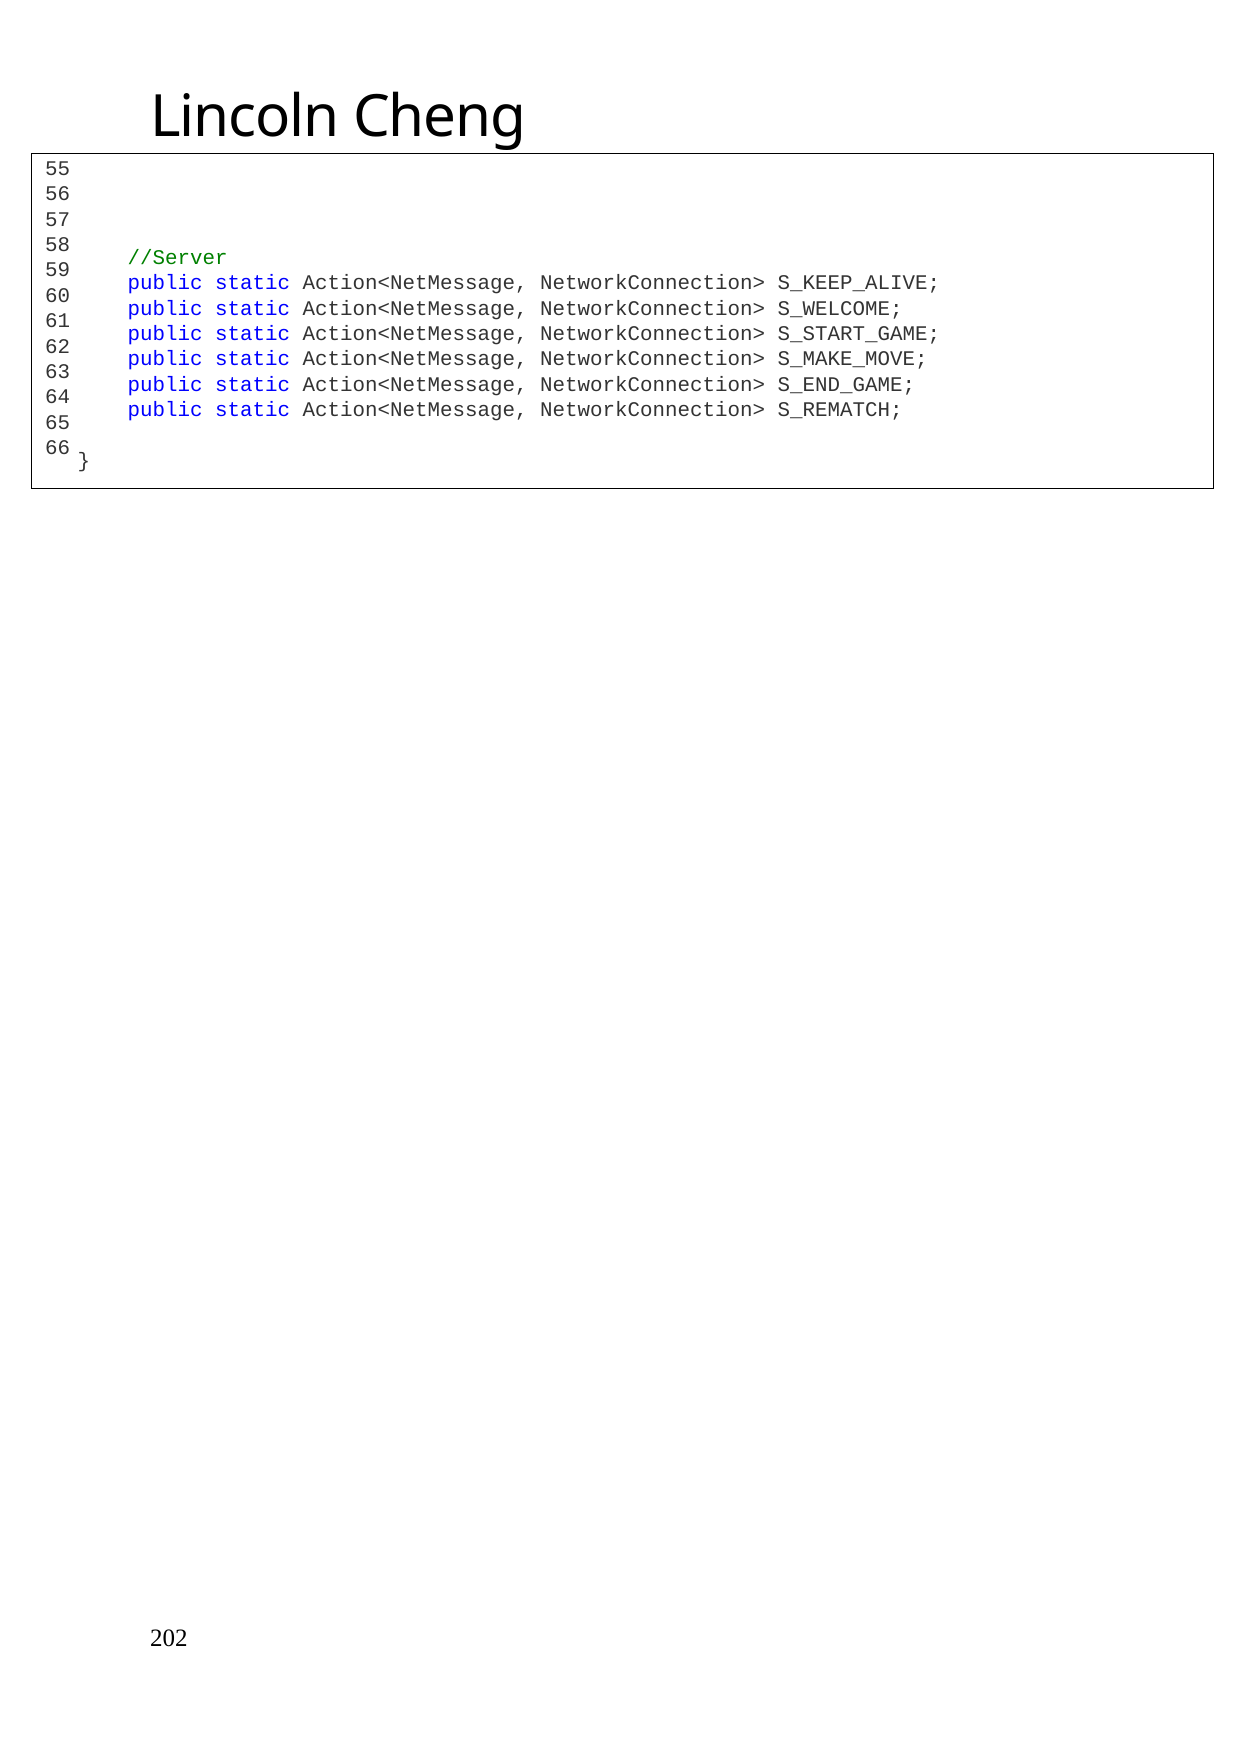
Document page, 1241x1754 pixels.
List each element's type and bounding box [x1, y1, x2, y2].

table_header [32, 154, 1213, 488]
